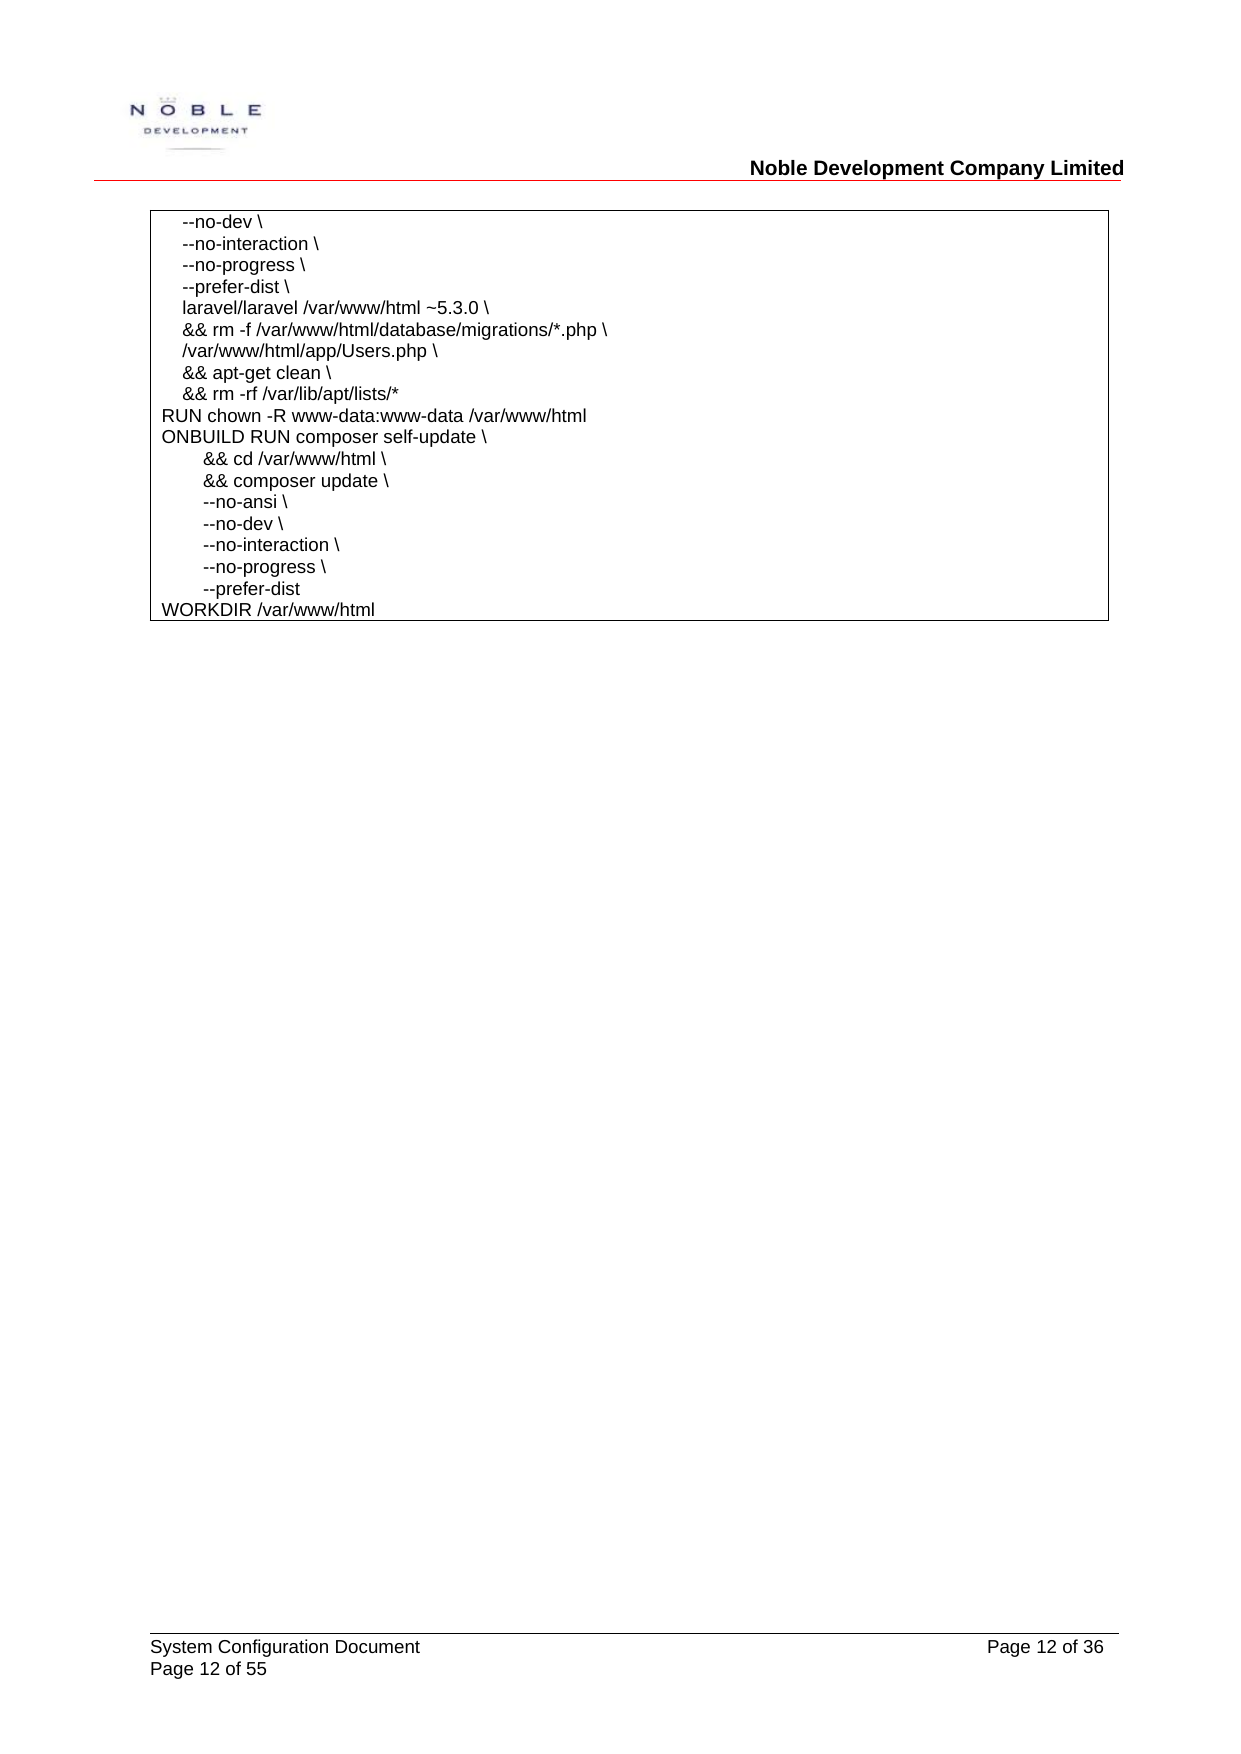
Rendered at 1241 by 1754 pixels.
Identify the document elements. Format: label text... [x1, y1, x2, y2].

picture [93, 75, 302, 176]
